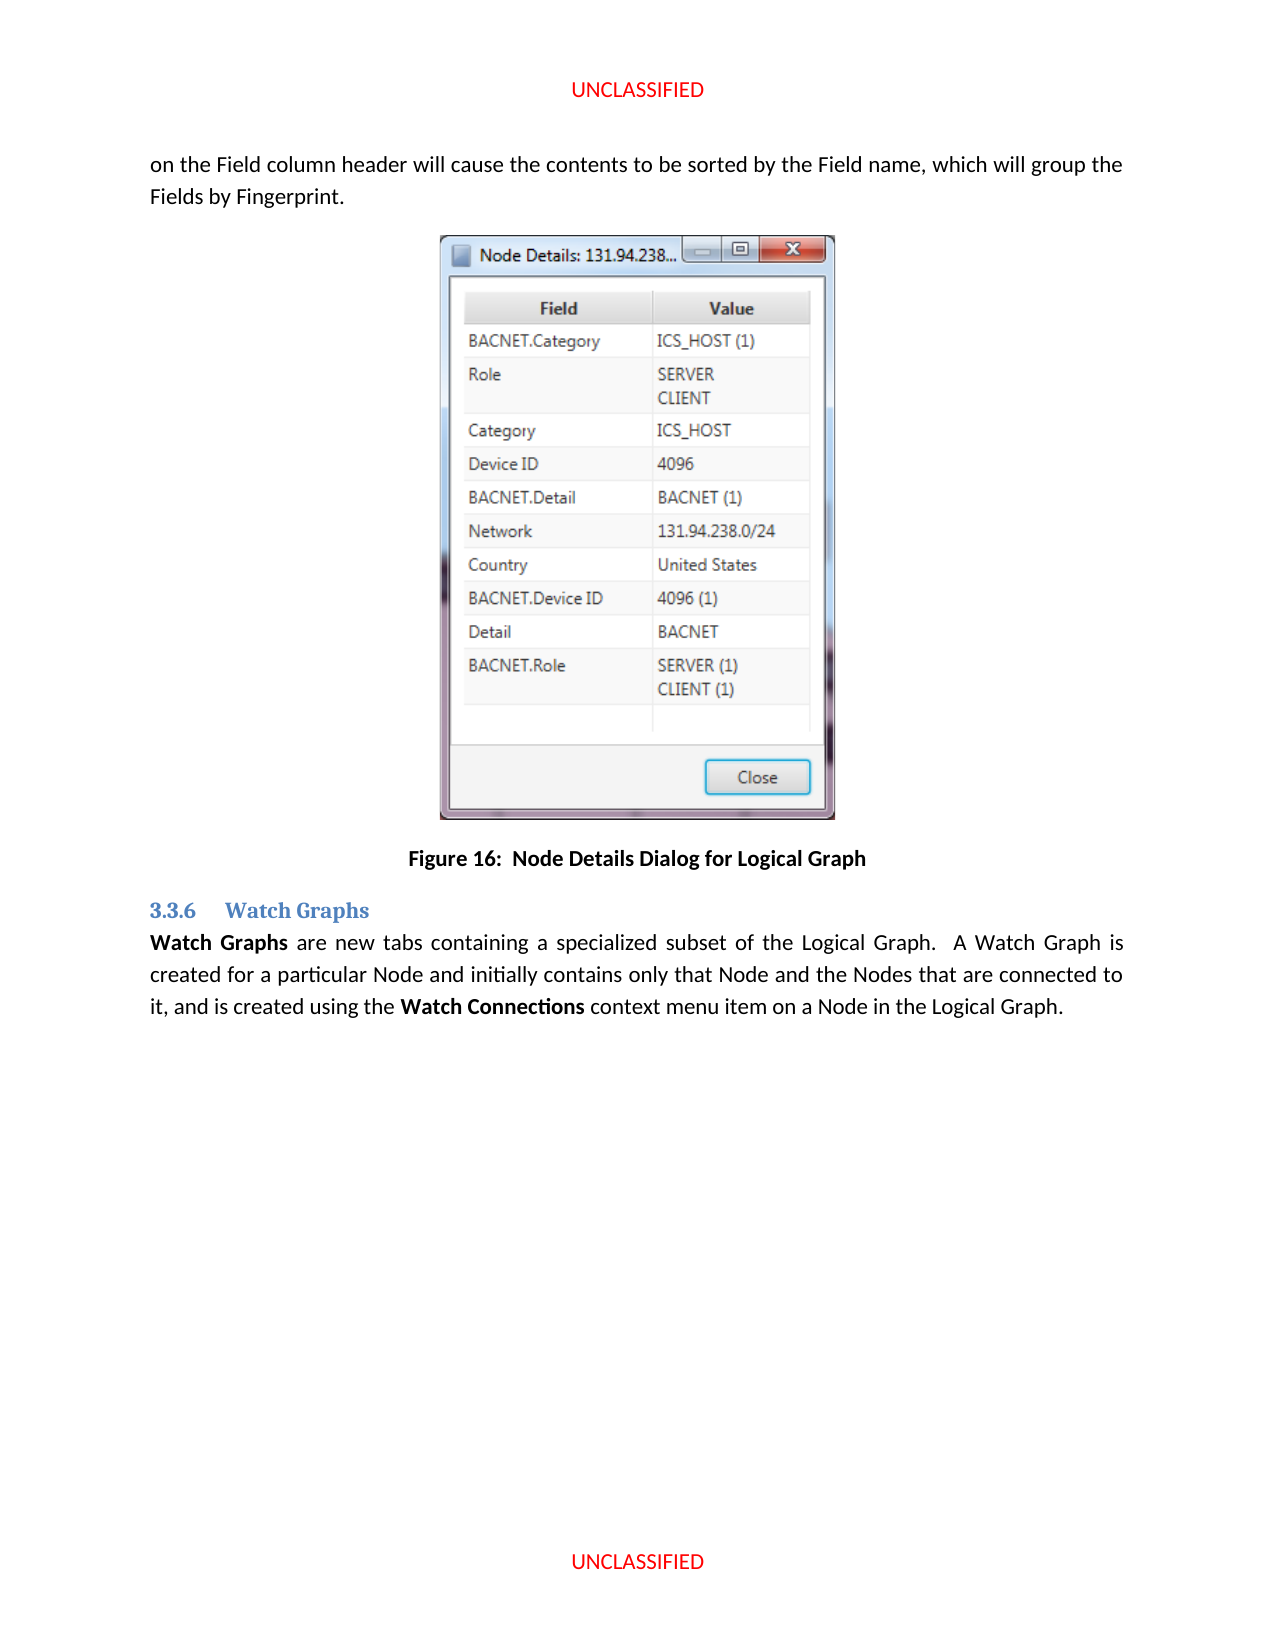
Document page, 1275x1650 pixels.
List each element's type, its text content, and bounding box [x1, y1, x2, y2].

subtitle 3.3.6 Watch Graphs [150, 898, 1125, 924]
text Figure 16: Node Details Dialog for Logical Graph [150, 844, 1125, 873]
picture [439, 235, 836, 820]
text Watch Graphs are new tabs containing a specialized subset of the Logical Graph. A Watch Graph is created for a particular Node and initially contains only that Node and the Nodes that are connected to it, and is created using the Watch Connections context menu item on a Node in the Logical Graph. [150, 928, 1125, 1020]
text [150, 150, 1125, 210]
